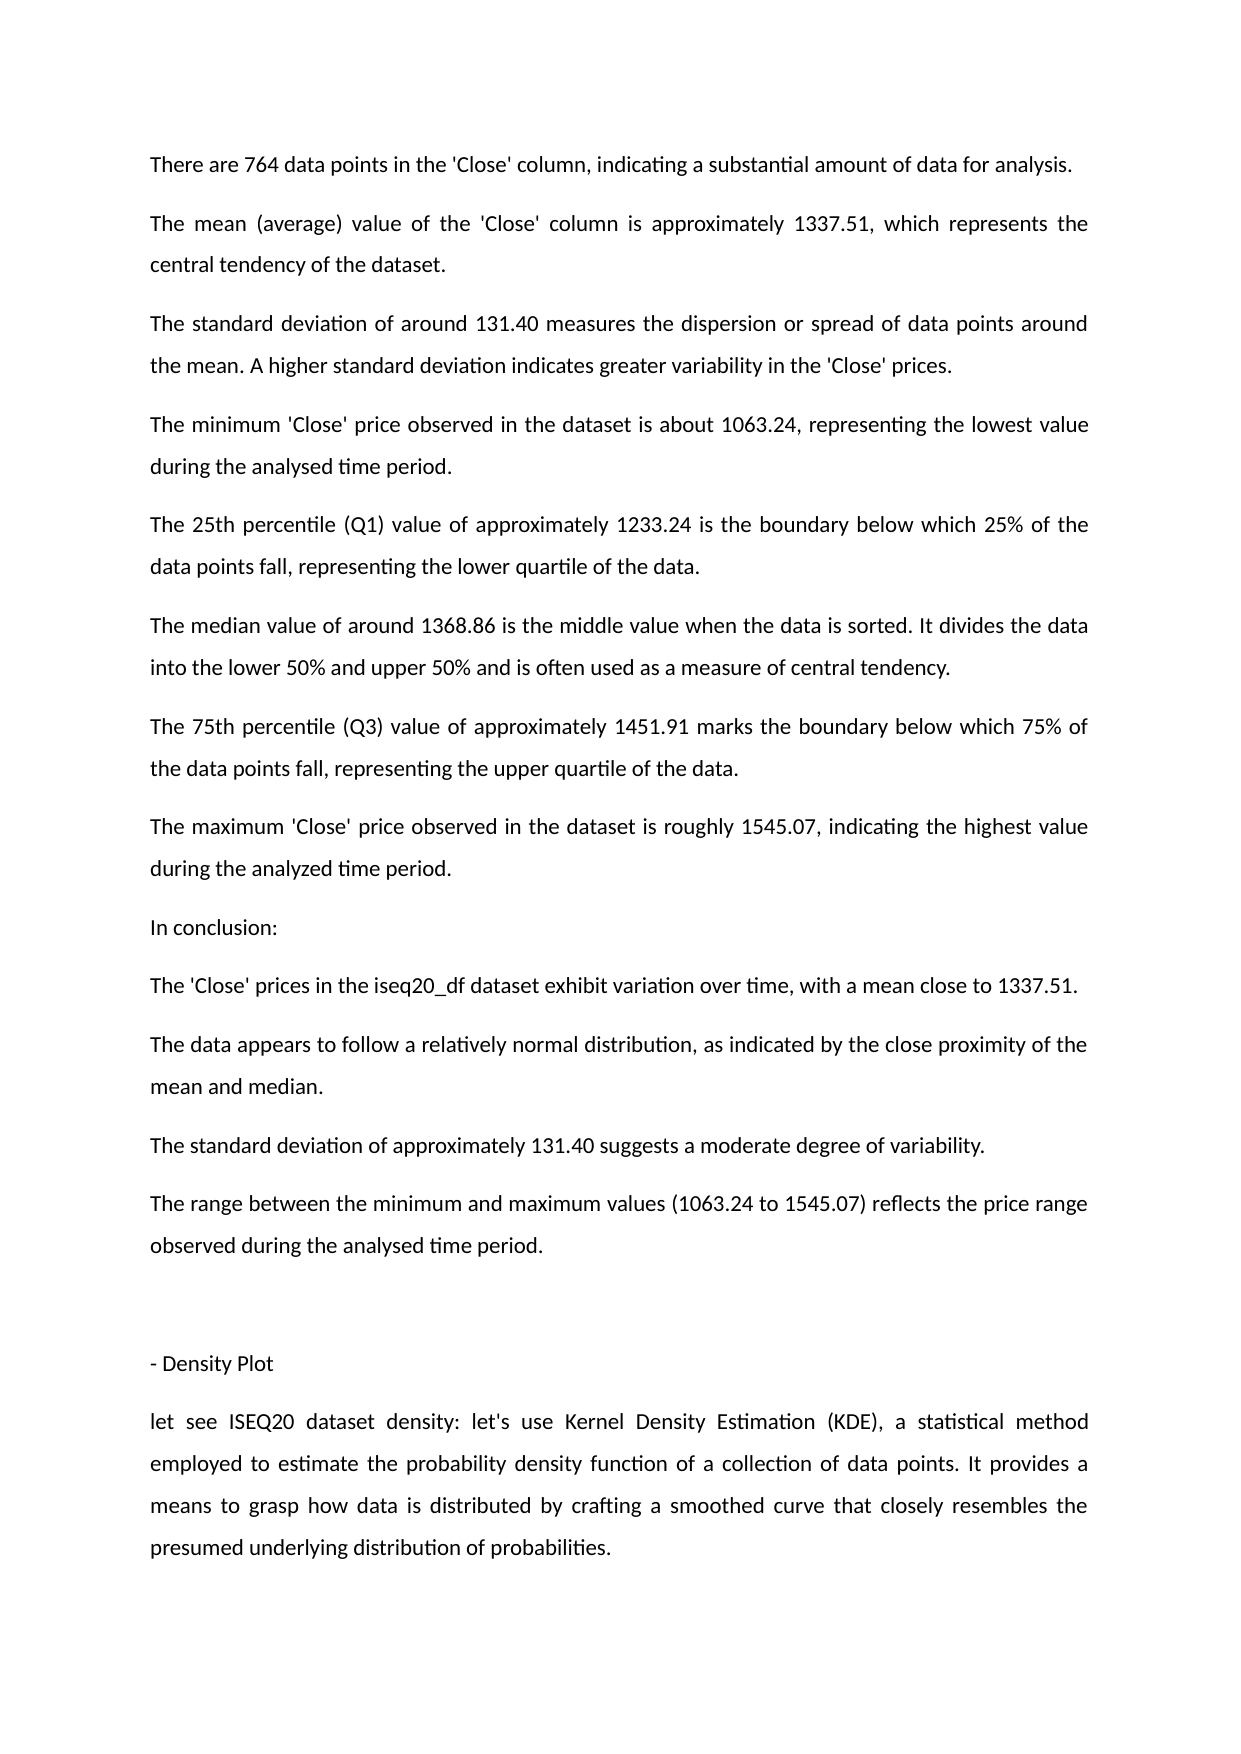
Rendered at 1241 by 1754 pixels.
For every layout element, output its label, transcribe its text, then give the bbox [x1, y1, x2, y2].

text In conclusion: [150, 913, 1090, 941]
text The maximum 'Close' price observed in the dataset is roughly 1545.07, indicating the highest value during the analyzed time period. [150, 812, 1090, 882]
text There are 764 data points in the 'Close' column, indicating a substantial amount of data for analysis. [150, 150, 1090, 178]
text The standard deviation of approximately 131.40 suggests a moderate degree of variability. [150, 1131, 1090, 1159]
text The data appears to follow a relatively normal distribution, as indicated by the close proximity of the mean and median. [150, 1030, 1090, 1100]
text - Density Plot [150, 1349, 1090, 1377]
text let see ISEQ20 dataset density: let's use Kernel Density Estimation (KDE), a statistical method employed to estimate the probability density function of a collection of data points. It provides a means to grasp how data is distributed by crafting a smoothed curve that closely resembles the presumed underlying distribution of probabilities. [150, 1407, 1090, 1561]
text The 'Close' prices in the iseq20_df dataset exhibit variation over time, with a mean close to 1337.51. [150, 972, 1090, 1000]
text The range between the minimum and maximum values (1063.24 to 1545.07) reflects the price range observed during the analysed time period. [150, 1189, 1090, 1259]
text The median value of around 1368.86 is the middle value when the data is sorted. It divides the data into the lower 50% and upper 50% and is often used as a measure of central tendency. [150, 611, 1090, 681]
text The mean (average) value of the 'Close' column is approximately 1337.51, which represents the central tendency of the dataset. [150, 209, 1090, 279]
text The standard deviation of around 131.40 measures the dispersion or spread of data points around the mean. A higher standard deviation indicates greater variability in the 'Close' prices. [150, 309, 1090, 379]
text The minimum 'Close' price observed in the dataset is about 1063.24, representing the lowest value during the analysed time period. [150, 410, 1090, 480]
text The 25th percentile (Q1) value of approximately 1233.24 is the boundary below which 25% of the data points fall, representing the lower quartile of the data. [150, 511, 1090, 581]
text The 75th percentile (Q3) value of approximately 1451.91 marks the boundary below which 75% of the data points fall, representing the upper quartile of the data. [150, 712, 1090, 782]
